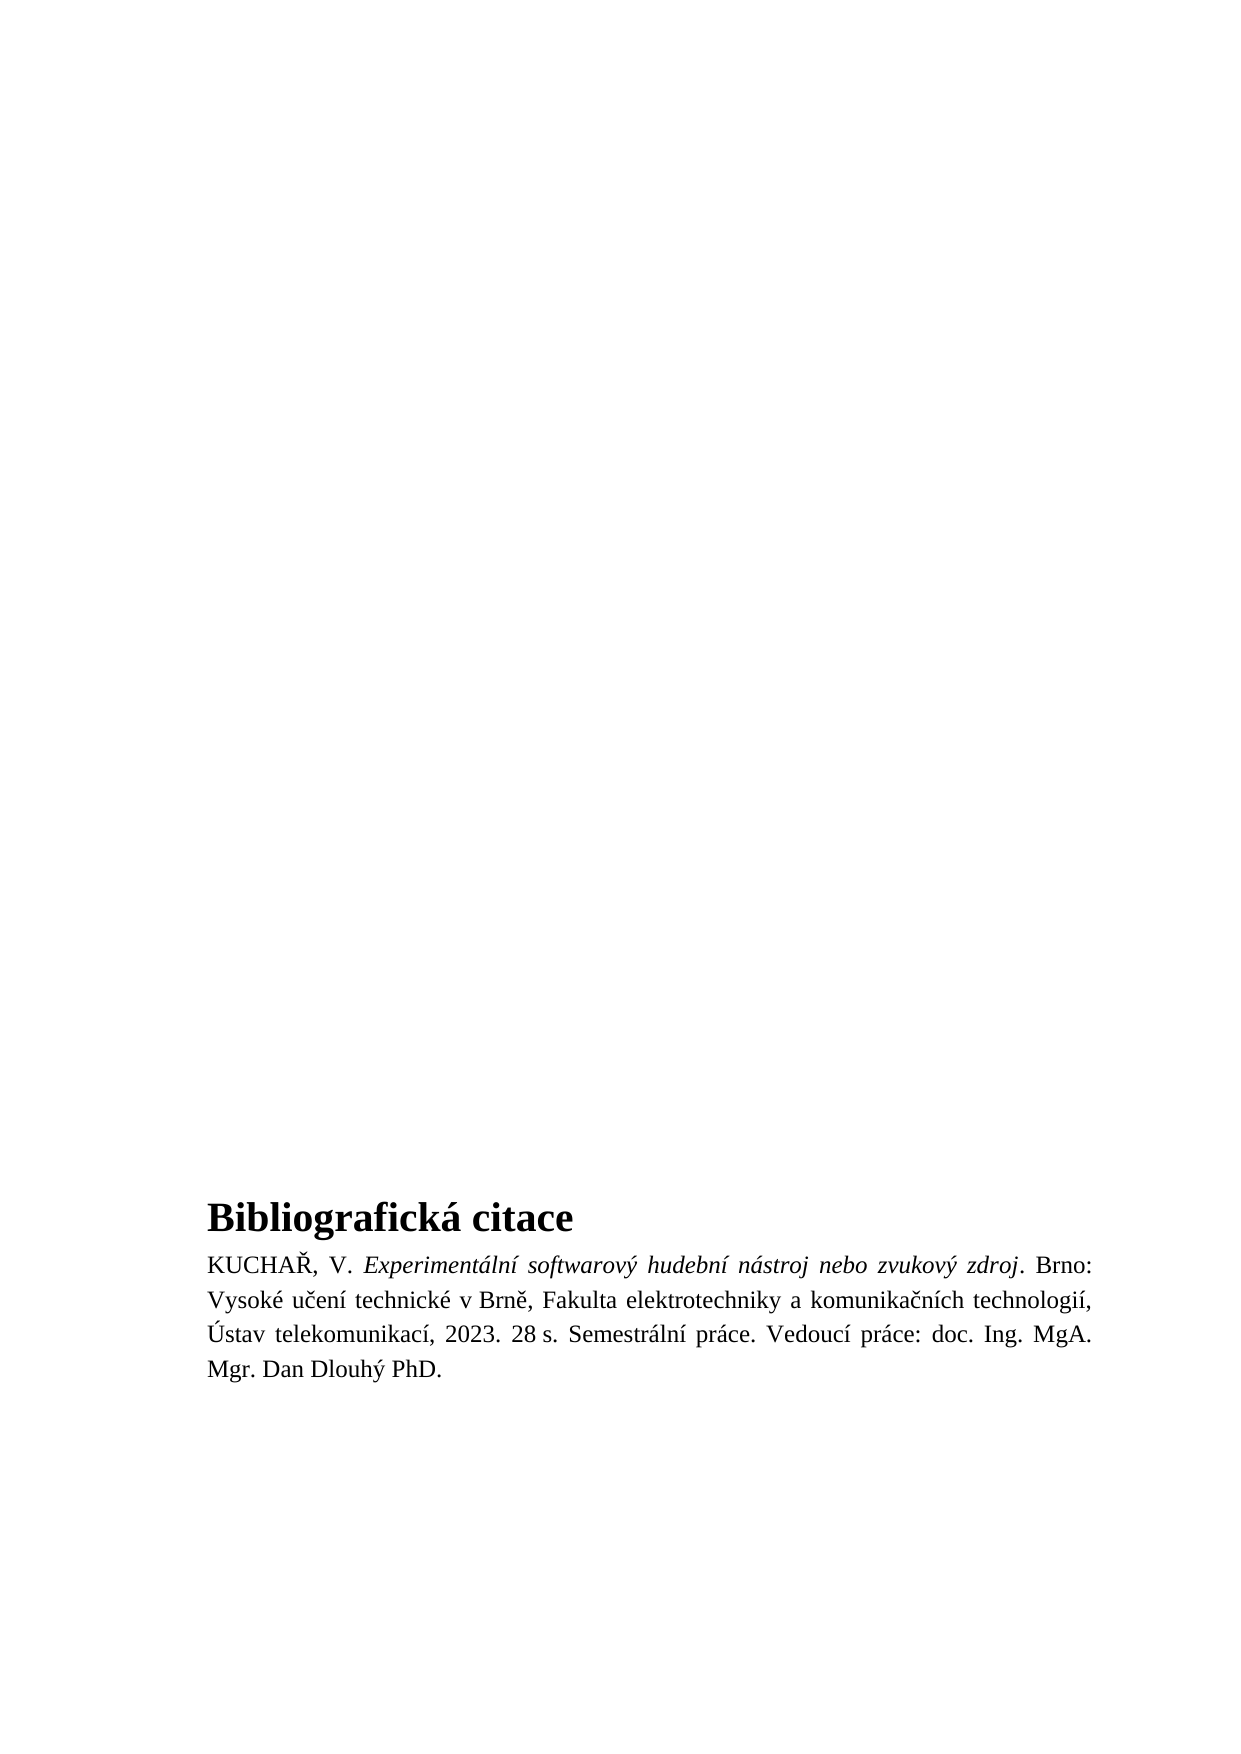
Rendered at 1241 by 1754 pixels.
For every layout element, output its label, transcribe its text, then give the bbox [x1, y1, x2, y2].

text KUCHAŘ, V. Experimentální softwarový hudební nástroj nebo zvukový zdroj. Brno: Vysoké učení technické v Brně, Fakulta elektrotechniky a komunikačních technologií, Ústav telekomunikací, 2023. 28 s. Semestrální práce. Vedoucí práce: doc. Ing. MgA. Mgr. Dan Dlouhý PhD. [207, 1250, 1092, 1382]
text Bibliografická citace [207, 1193, 1092, 1241]
